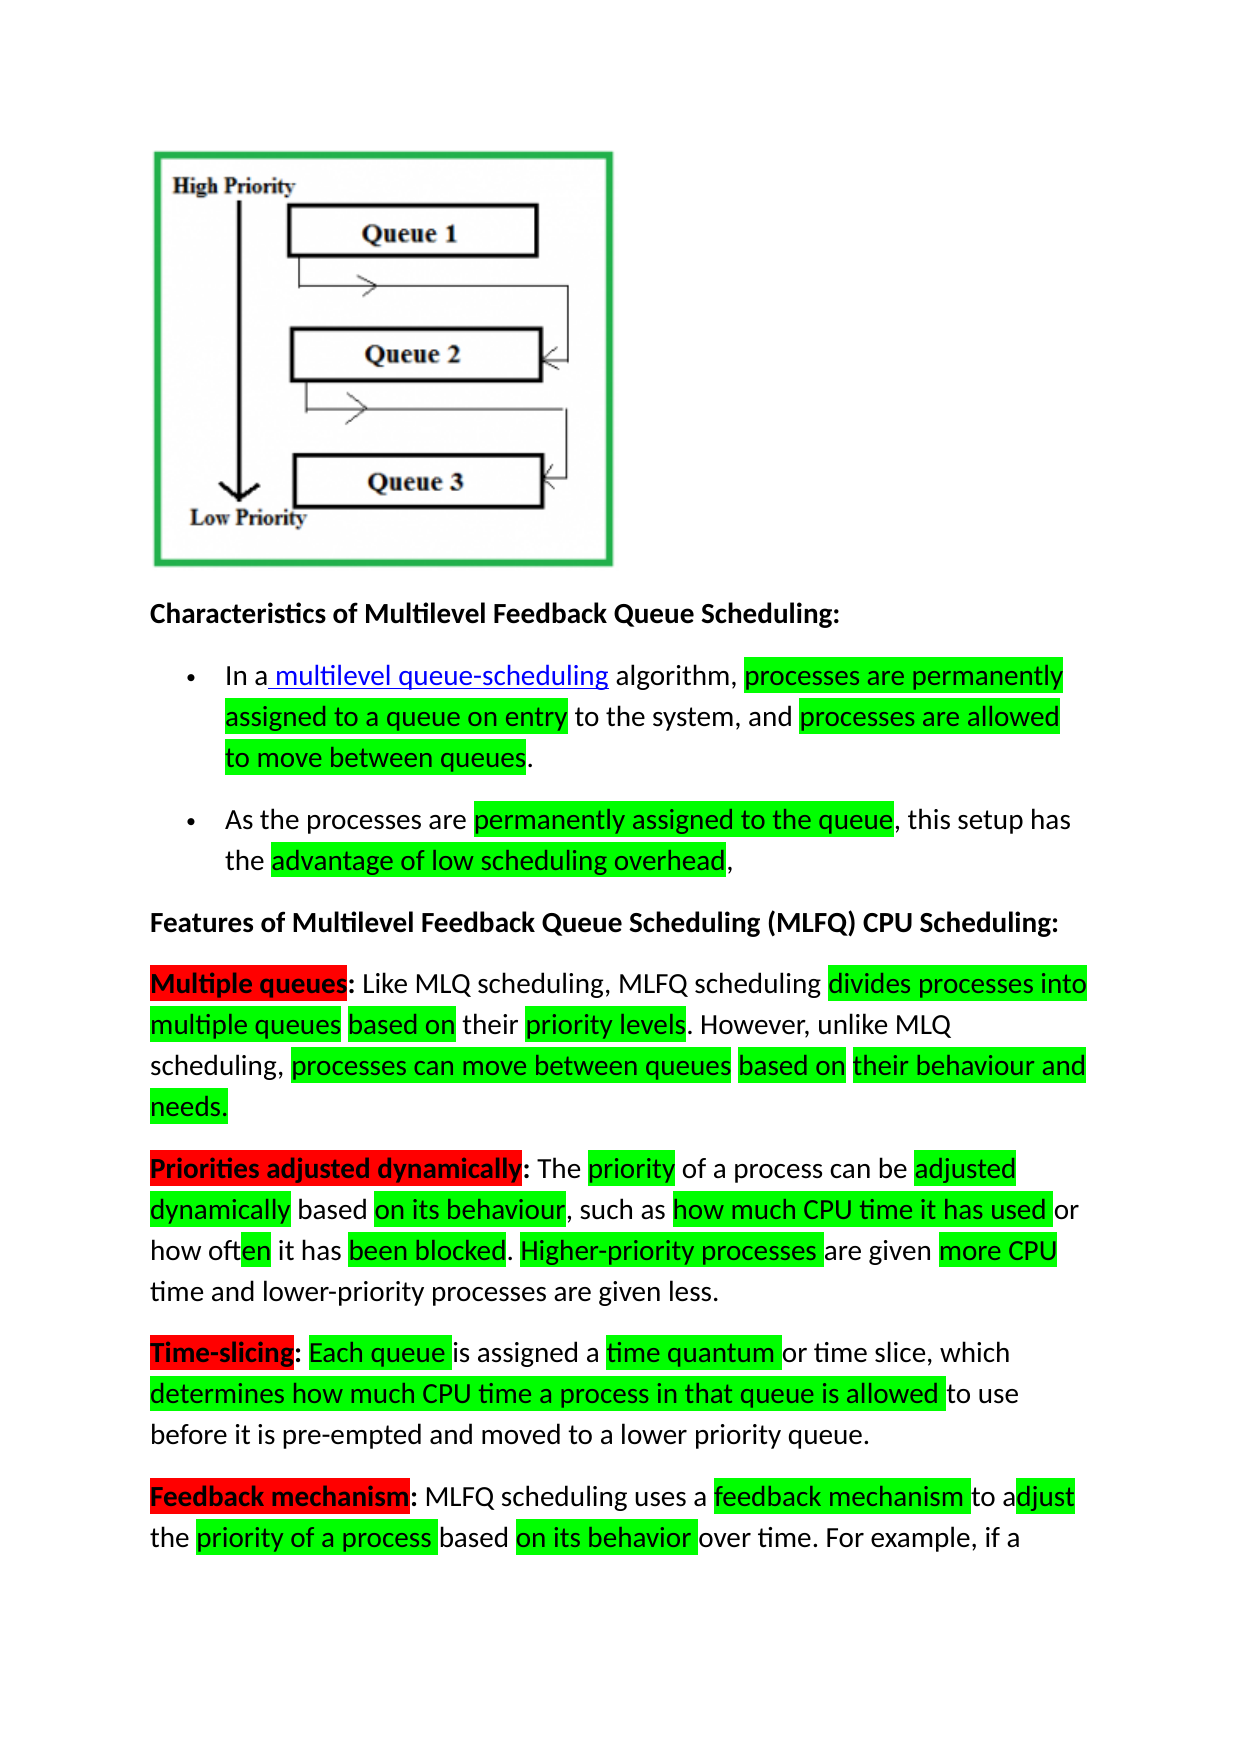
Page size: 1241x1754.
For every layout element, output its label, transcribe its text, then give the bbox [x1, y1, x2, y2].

text Characteristics of Multilevel Feedback Queue Scheduling: [150, 596, 1090, 631]
text Features of Multilevel Feedback Queue Scheduling (MLFQ) CPU Scheduling: [150, 904, 1090, 939]
text Time-slicing: Each queue is assigned a time quantum or time slice, which determines how much CPU time a process in that queue is allowed to use before it is pre-empted and moved to a lower priority queue. [150, 1334, 1090, 1452]
text Multiple queues: Like MLQ scheduling, MLFQ scheduling divides processes into multiple queues based on their priority levels. However, unlike MLQ scheduling, processes can move between queues based on their behaviour and needs. [150, 965, 1090, 1124]
picture [150, 150, 619, 571]
list As the processes are permanently assigned to the queue, this setup has the advantage of low scheduling overhead, [187, 801, 1090, 877]
list In a multilevel queue-scheduling algorithm, processes are permanently assigned to a queue on entry to the system, and processes are allowed to move between queues. [187, 657, 1090, 775]
text Priorities adjusted dynamically: The priority of a process can be adjusted dynamically based on its behaviour, such as how much CPU time it has used or how often it has been blocked. Higher-priority processes are given more CPU time and lower-priority processes are given less. [150, 1150, 1090, 1308]
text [150, 1478, 1090, 1555]
